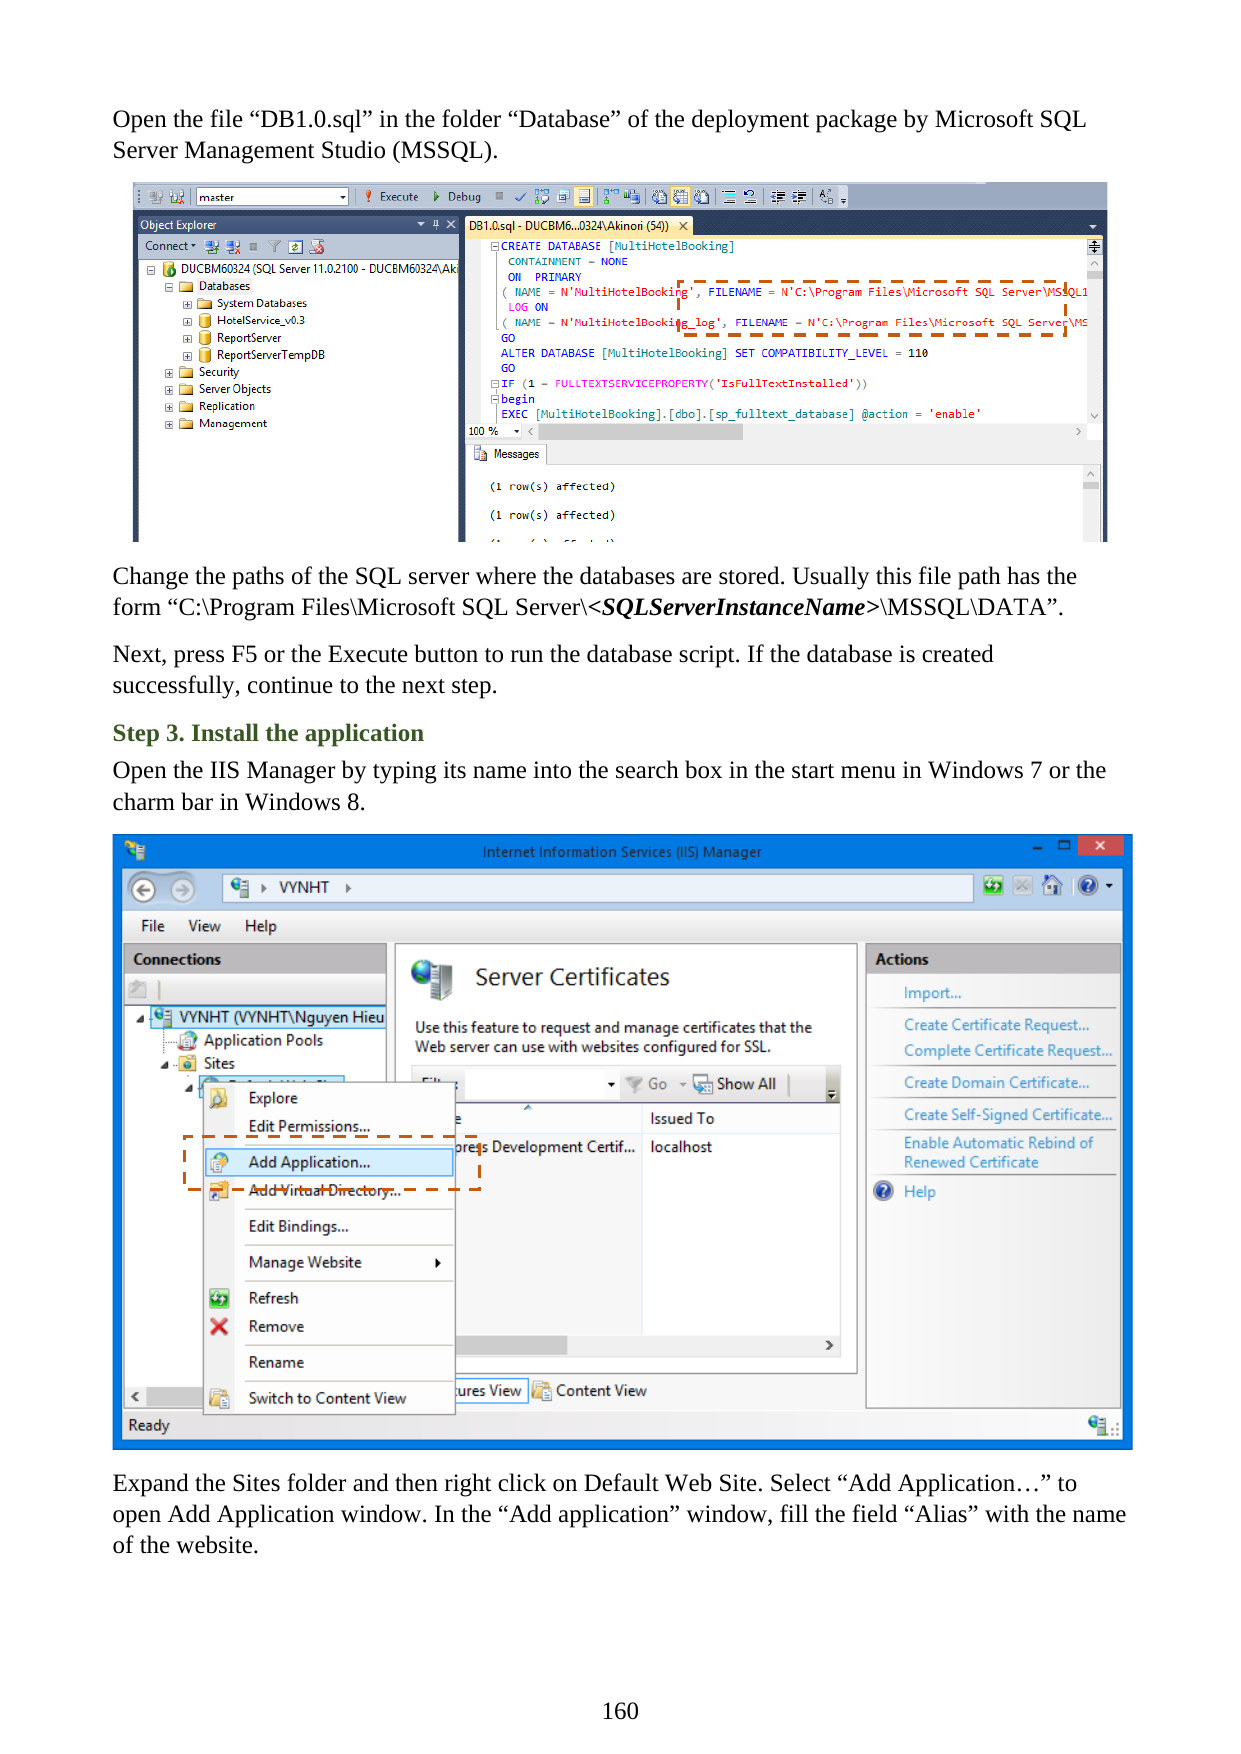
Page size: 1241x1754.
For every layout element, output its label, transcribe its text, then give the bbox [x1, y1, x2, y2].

picture [112, 834, 1133, 1450]
text Next, press F5 or the Execute button to run the database script. If the database is created successfully, continue to the next step. [112, 639, 1128, 699]
picture [132, 182, 1108, 542]
text Open the file “DB1.0.sql” in the folder “Database” of the deployment package by Microsoft SQL Server Management Studio (MSSQL). [112, 104, 1128, 163]
text Change the paths of the SQL server where the databases are stored. Usually this file path has the form “C:\Program Files\Microsoft SQL Server\<SQLServerInstanceName>\MSSQL\DATA”. [112, 561, 1128, 621]
text Open the IIS Manager by typing its name into the search box in the start menu in Windows 7 or the charm bar in Windows 8. [112, 756, 1128, 815]
text Step 3. Install the application [112, 718, 1128, 747]
text Expand the Sites folder and then right click on Default Web Site. Select “Add Application…” to open Add Application window. In the “Add application” window, fill the field “Alias” with the name of the website. [112, 1468, 1128, 1559]
